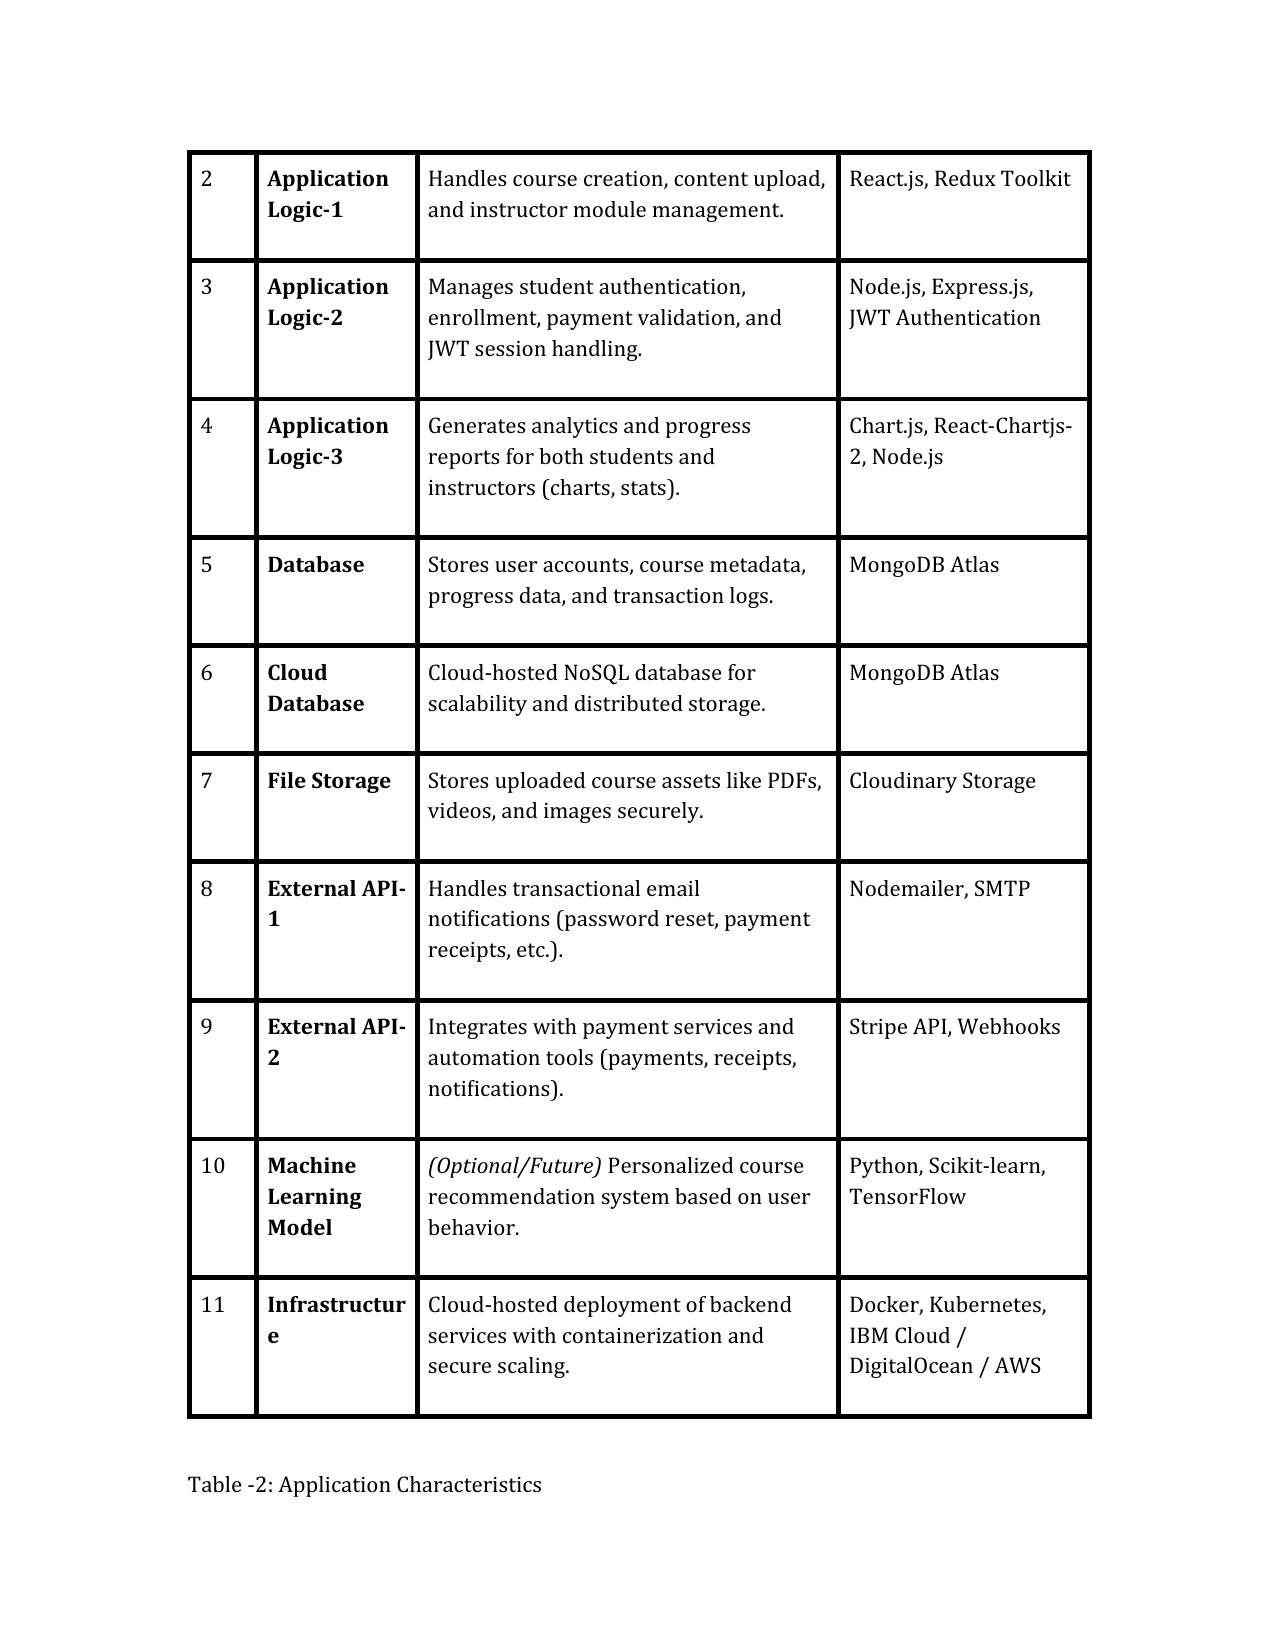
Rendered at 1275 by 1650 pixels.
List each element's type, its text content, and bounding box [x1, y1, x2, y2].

table_cell Cloud Database [259, 648, 415, 751]
table_cell Integrates with payment services and automation tools (payments, receipts, notifications). [420, 1003, 836, 1137]
table_cell Stripe API, Webhooks [841, 1003, 1087, 1137]
table_cell MongoDB Atlas [841, 540, 1087, 643]
table_cell File Storage [259, 756, 415, 859]
table_cell Handles transactional email notifications (password reset, payment receipts, etc.). [420, 864, 836, 998]
table_cell Handles course creation, content upload, and instructor module management. [420, 155, 836, 258]
table_cell 11 [192, 1280, 254, 1414]
table_cell Cloudinary Storage [841, 756, 1087, 859]
table_cell 7 [192, 756, 254, 859]
table_cell External API-1 [259, 864, 415, 998]
table_cell Database [259, 540, 415, 643]
table_cell Generates analytics and progress reports for both students and instructors (charts, stats). [420, 401, 836, 535]
table_cell Python, Scikit-learn, TensorFlow [841, 1141, 1087, 1275]
table_cell 2 [192, 155, 254, 258]
table_cell Application Logic-3 [259, 401, 415, 535]
table_cell 8 [192, 864, 254, 998]
table_cell 4 [192, 401, 254, 535]
table_cell React.js, Redux Toolkit [841, 155, 1087, 258]
table_cell Infrastructure [259, 1280, 415, 1414]
table_cell 5 [192, 540, 254, 643]
table_cell Docker, Kubernetes, IBM Cloud / DigitalOcean / AWS [841, 1280, 1087, 1414]
table_cell MongoDB Atlas [841, 648, 1087, 751]
table_cell Chart.js, React-Chartjs-2, Node.js [841, 401, 1087, 535]
table_cell External API-2 [259, 1003, 415, 1137]
table_cell Machine Learning Model [259, 1141, 415, 1275]
table_cell 10 [192, 1141, 254, 1275]
table_cell Nodemailer, SMTP [841, 864, 1087, 998]
table_cell Node.js, Express.js, JWT Authentication [841, 263, 1087, 397]
table_cell 3 [192, 263, 254, 397]
table_cell Stores user accounts, course metadata, progress data, and transaction logs. [420, 540, 836, 643]
table_cell (Optional/Future) Personalized course recommendation system based on user behavior. [420, 1141, 836, 1275]
table_cell Cloud-hosted NoSQL database for scalability and distributed storage. [420, 648, 836, 751]
table_cell Stores uploaded course assets like PDFs, videos, and images securely. [420, 756, 836, 859]
table_cell Manages student authentication, enrollment, payment validation, and JWT session handling. [420, 263, 836, 397]
table_cell Cloud-hosted deployment of backend services with containerization and secure scaling. [420, 1280, 836, 1414]
text Table -2: Application Characteristics [187, 1471, 1087, 1497]
table_cell Application Logic-2 [259, 263, 415, 397]
table_cell Application Logic-1 [259, 155, 415, 258]
table_cell 9 [192, 1003, 254, 1137]
table_cell 6 [192, 648, 254, 751]
